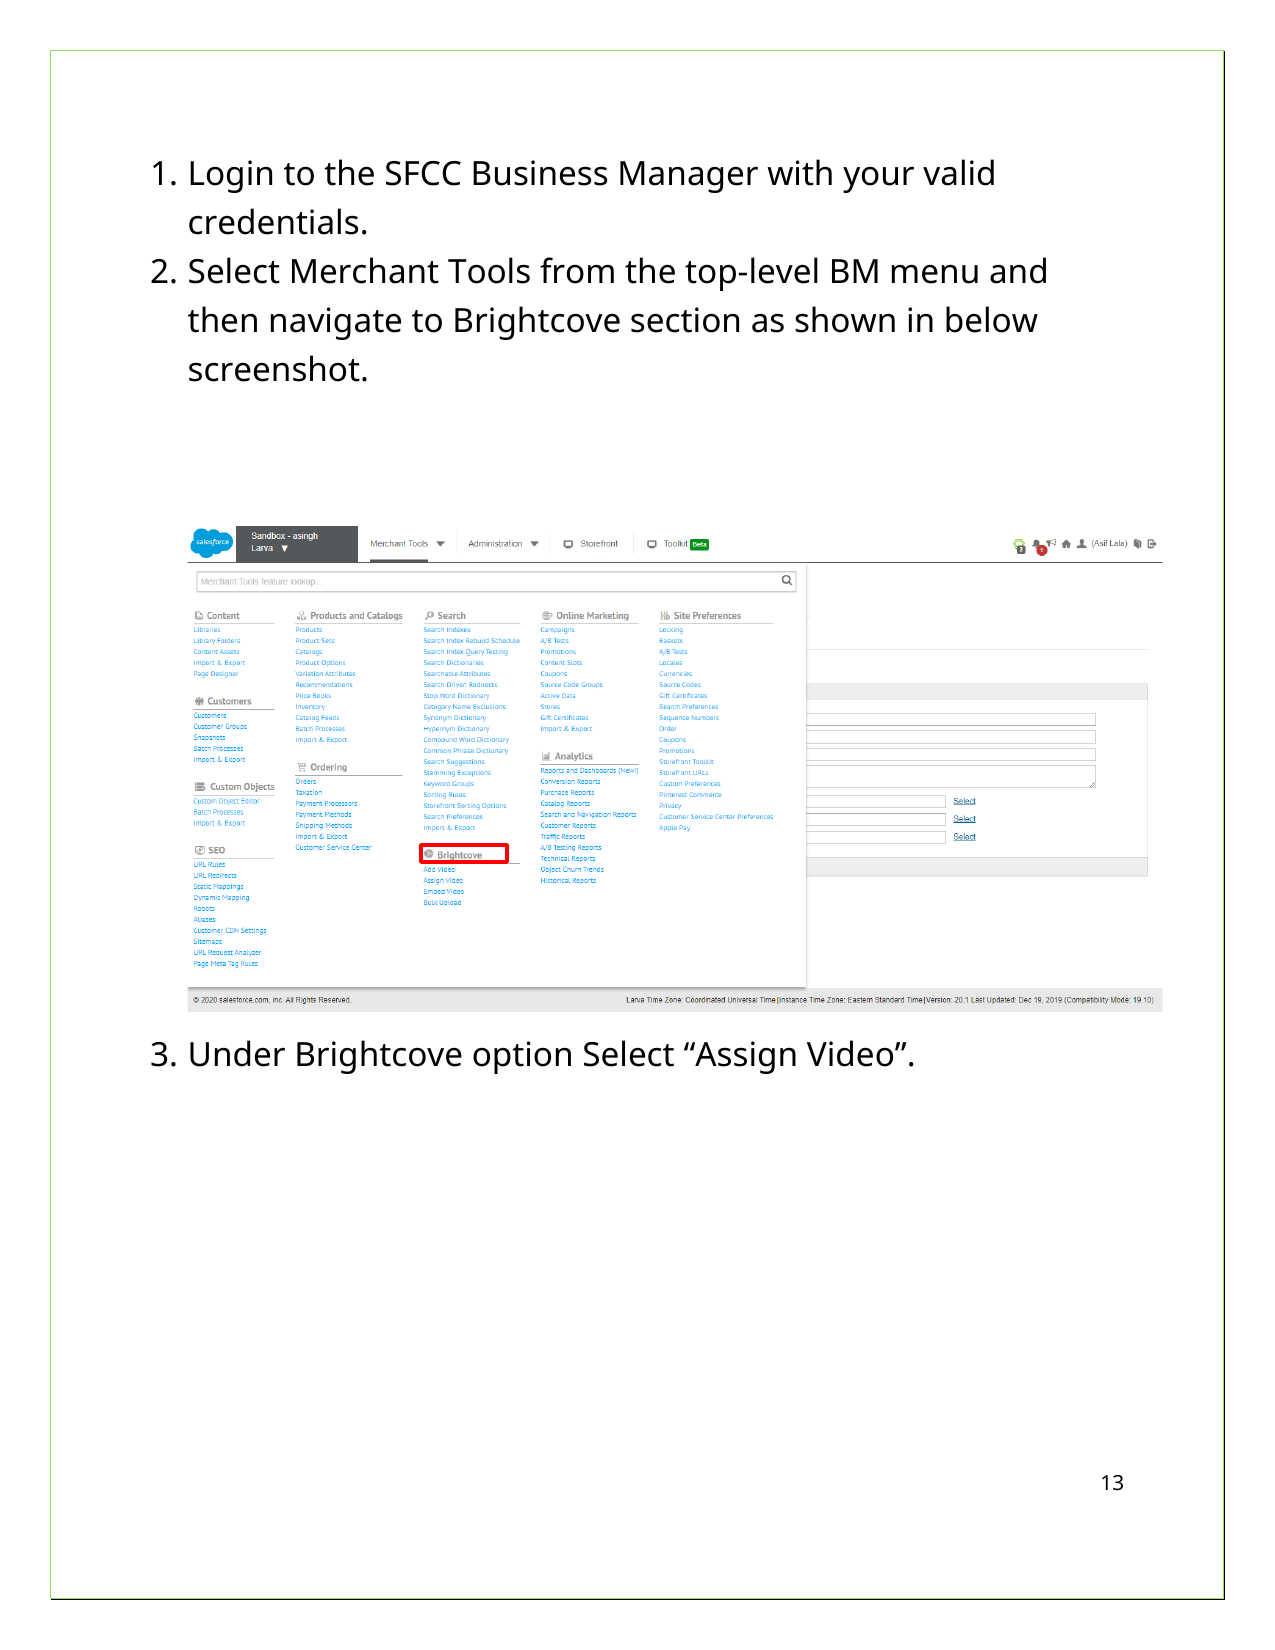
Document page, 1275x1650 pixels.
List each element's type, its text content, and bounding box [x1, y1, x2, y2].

picture [187, 526, 1163, 1012]
list Select Merchant Tools from the top-level BM menu and then navigate to Brightcove section as shown in below screenshot. [150, 248, 1124, 391]
list Login to the SFCC Business Manager with your valid credentials. [150, 150, 1124, 244]
list Under Brightcove option Select “Assign Video”. [150, 1031, 1124, 1076]
